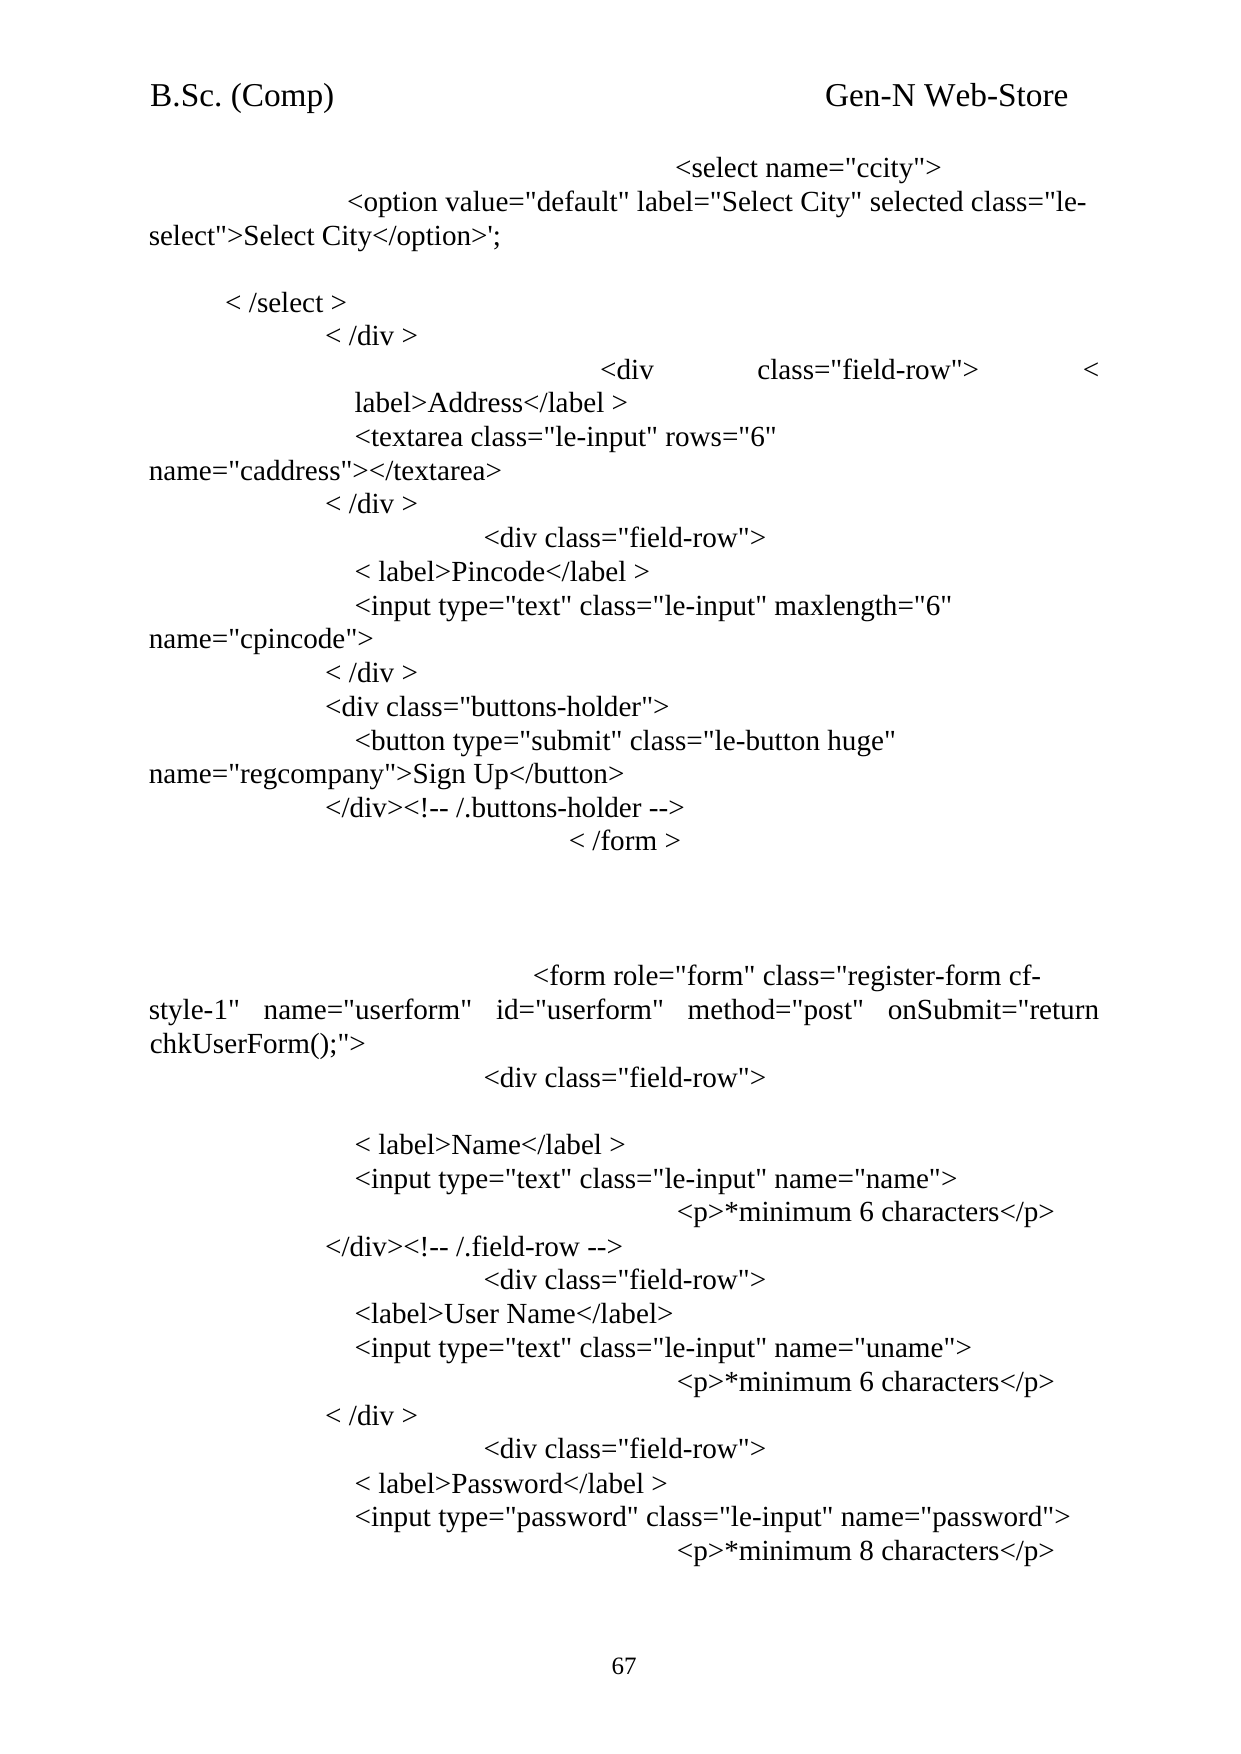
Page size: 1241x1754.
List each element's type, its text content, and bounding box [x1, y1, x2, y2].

text name="regcompany">Sign Up</button> [148, 756, 1099, 790]
text <div class="buttons-holder"> [325, 689, 1099, 722]
text <p>*minimum 6 characters</p> [150, 1194, 1055, 1228]
text <input type="text" class="le-input" maxlength="6" [354, 588, 1099, 622]
text <div class="field-row"> [150, 520, 1099, 554]
text <input type="password" class="le-input" name="password"> [354, 1499, 1099, 1533]
text < /form > [150, 823, 1099, 857]
text style-1" name="userform" id="userform" method="post" onSubmit="return chkUserForm();"> [148, 992, 1099, 1059]
text < /div > [325, 318, 1099, 352]
text name="cpincode"> [148, 622, 1099, 655]
text <input type="text" class="le-input" name="name"> [354, 1161, 1099, 1194]
text <form role="form" class="register-form cf- [150, 958, 1041, 992]
text <p>*minimum 6 characters</p> [150, 1364, 1055, 1397]
text < label>Pincode</label > [354, 554, 1099, 588]
text <textarea class="le-input" rows="6" [354, 419, 1099, 453]
text <div class="field-row"> [150, 1262, 1099, 1296]
text </div><!-- /.field-row --> [325, 1229, 1099, 1262]
text <option value="default" label="Select City" selected class="le- [150, 184, 1087, 217]
text <label>User Name</label> [354, 1296, 1099, 1330]
text < label>Name</label > [354, 1127, 1099, 1161]
text <select name="ccity"> [675, 150, 1099, 184]
text <p>*minimum 8 characters</p> [150, 1533, 1055, 1567]
text <input type="text" class="le-input" name="uname"> [354, 1330, 1099, 1364]
text <div class="field-row"> [150, 1060, 1099, 1093]
text <div class="field-row"> [150, 1432, 1099, 1465]
text < /div > [325, 655, 1099, 689]
text select">Select City</option>'; [148, 218, 1099, 251]
text < /div > [325, 1398, 1099, 1431]
text </div><!-- /.buttons-holder --> [325, 790, 1099, 823]
text <button type="submit" class="le-button huge" [354, 723, 1099, 756]
text name="caddress"></textarea> [148, 453, 1099, 486]
text <div class="field-row"> < label>Address</label > [354, 352, 1099, 419]
text < /div > [325, 487, 1099, 520]
text < label>Password</label > [354, 1466, 1099, 1499]
text < /select > [225, 285, 1099, 318]
